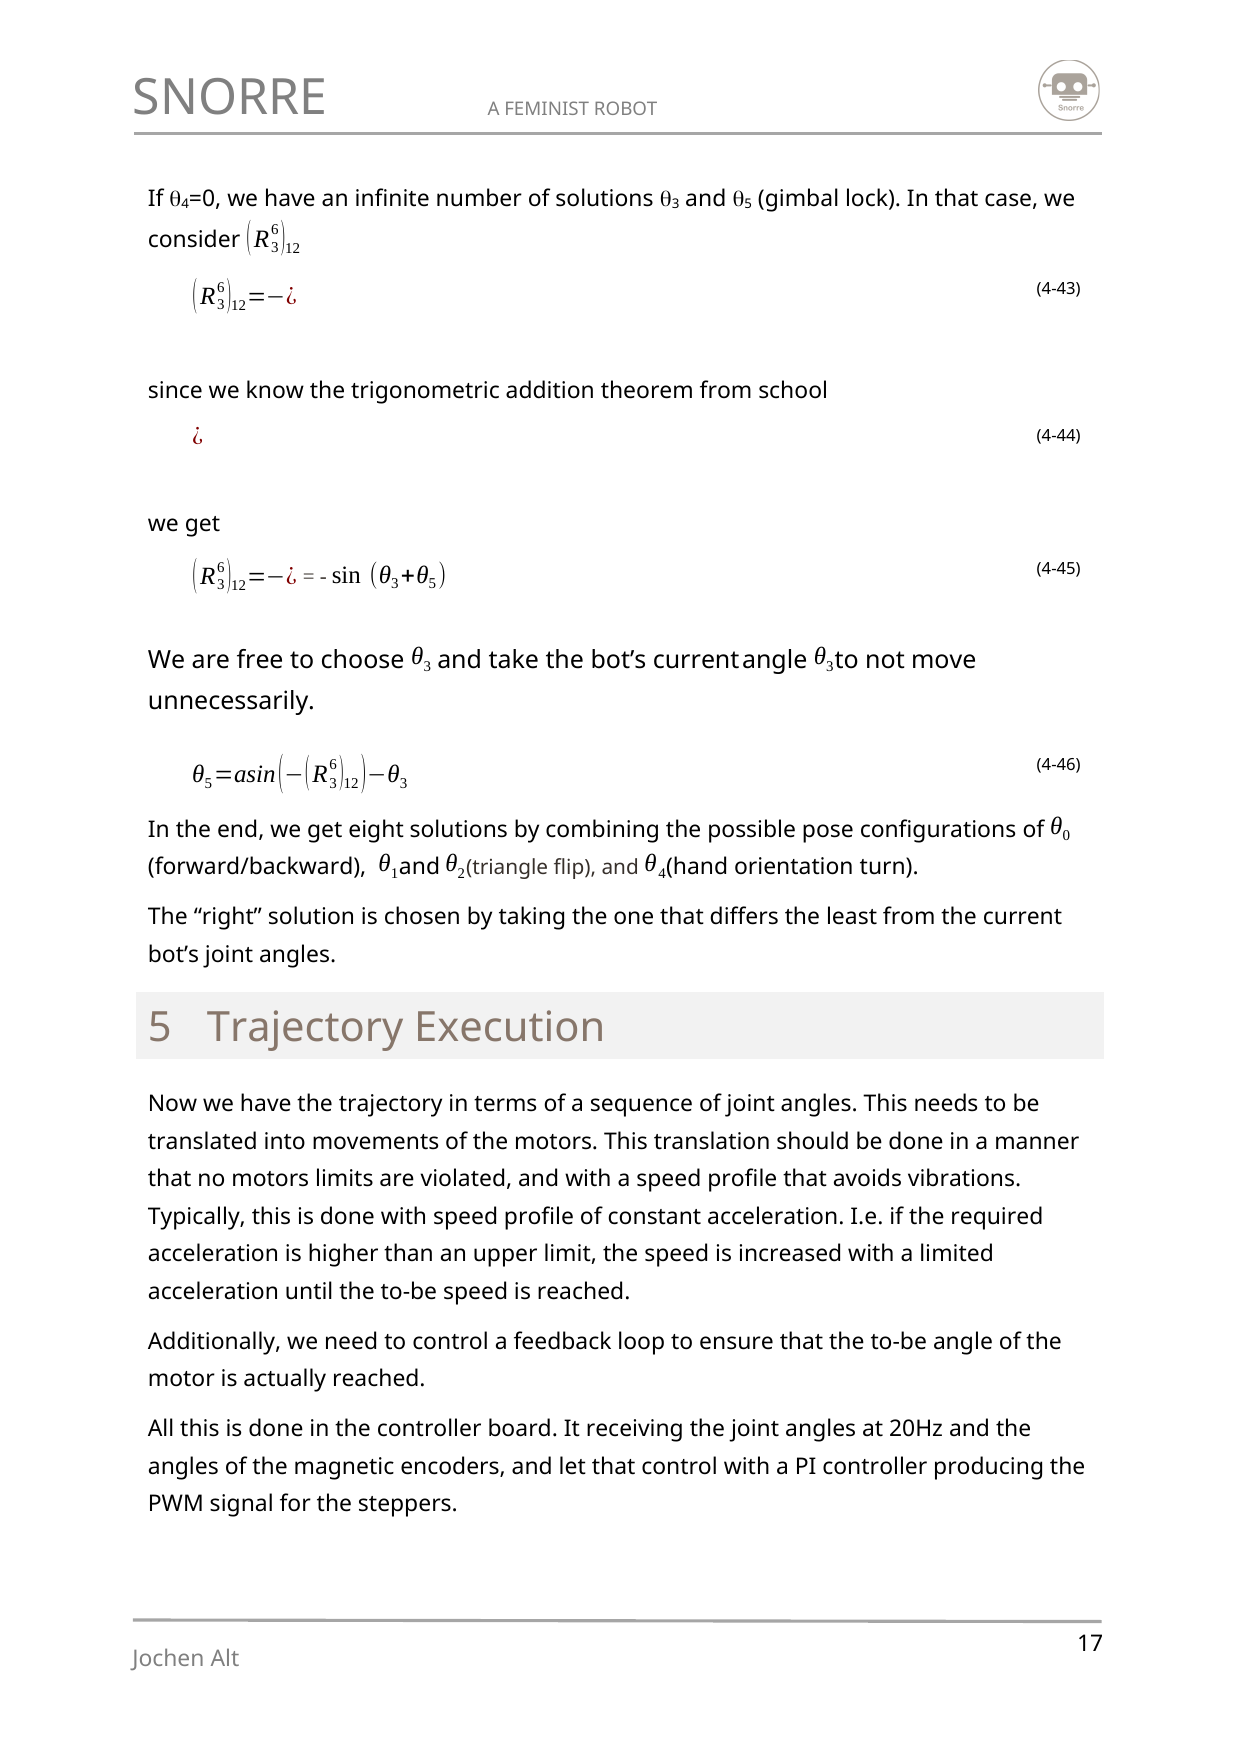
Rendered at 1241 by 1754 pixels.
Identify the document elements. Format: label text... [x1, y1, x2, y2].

table_header = - [148, 557, 944, 612]
text The “right” solution is chosen by taking the one that differs the least from the current bot’s joint angles. [148, 900, 1093, 969]
text If 4=0, we have an infinite number of solutions 3 and 5 (gimbal lock). In that case, we consider [148, 182, 1093, 258]
text Additionally, we need to control a feedback loop to ensure that the to-be angle of the motor is actually reached. [148, 1324, 1093, 1393]
text since we know the trigonometric addition theorem from school [148, 374, 1093, 405]
text Now we have the trajectory in terms of a sequence of joint angles. This needs to be translated into movements of the motors. This translation should be done in a manner that no motors limits are violated, and with a speed profile that avoids vibrations. Typically, this is done with speed profile of constant acceleration. I.e. if the required acceleration is higher than an upper limit, the speed is increased with a limited acceleration until the to-be speed is reached. [148, 1087, 1093, 1306]
text we get [148, 507, 1093, 538]
table_header [148, 277, 944, 374]
text In the end, we get eight solutions by combining the possible pose configurations of (forward/backward), and (triangle flip), and (hand orientation turn). [148, 812, 1093, 881]
table_header [148, 424, 944, 507]
text We are free to choose and take the bot’s currentangle to not move unnecessarily. [148, 642, 1093, 717]
text All this is done in the controller board. It receiving the joint angles at 20Hz and the angles of the magnetic encoders, and let that control with a PI controller producing the PWM signal for the steppers. [148, 1412, 1093, 1518]
table_header [148, 753, 944, 812]
subtitle Trajectory Execution [139, 995, 1101, 1056]
